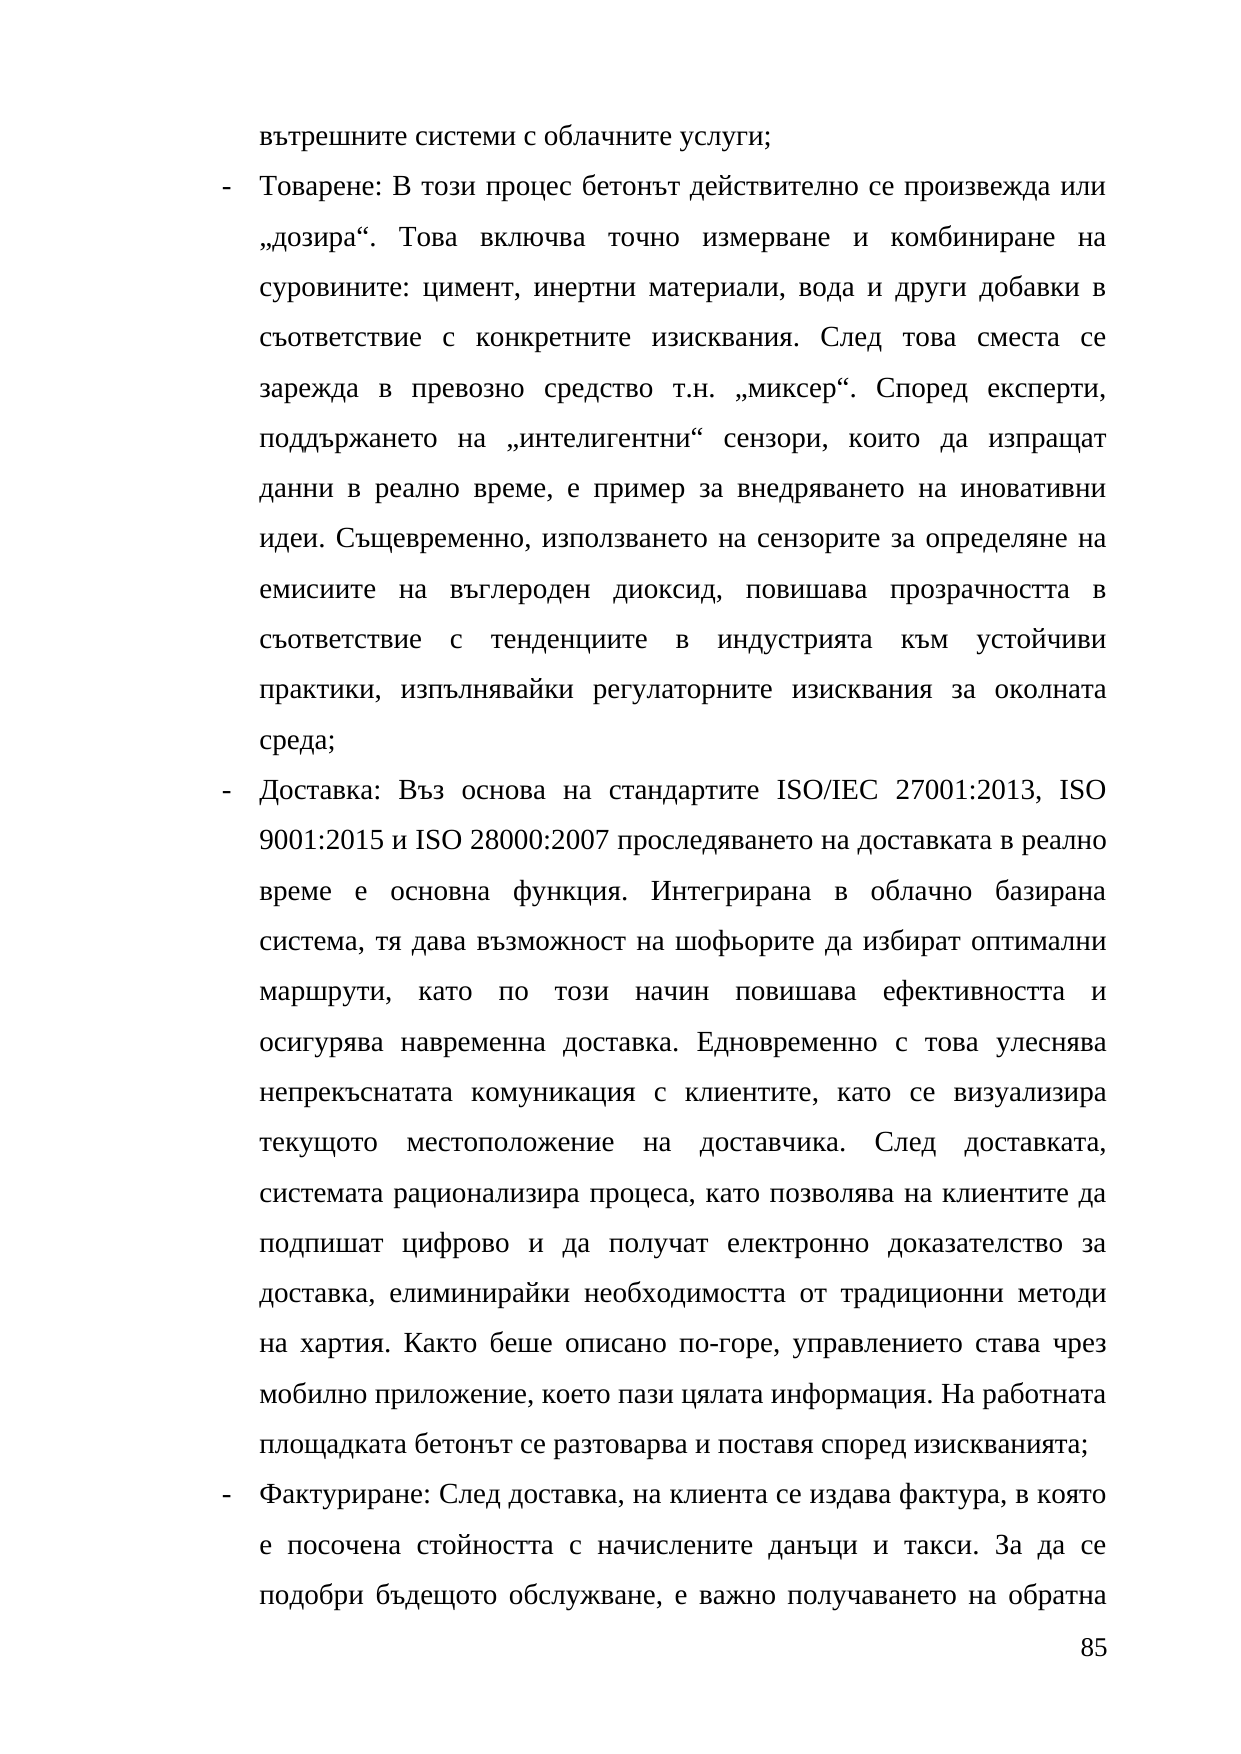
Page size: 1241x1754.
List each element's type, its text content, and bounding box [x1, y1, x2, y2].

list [222, 1477, 1107, 1611]
list Товарене: В този процес бетонът действително се произвежда или „дозира“. Това включва точно измерване и комбиниране на суровините: цимент, инертни материали, вода и други добавки в съответствие с конкретните изисквания. След това сместа се зарежда в превозно средство т.н. „миксер“. Според експерти, поддържането на „интелигентни“ сензори, които да изпращат данни в реално време, е пример за внедряването на иновативни идеи. Същевременно, използването на сензорите за определяне на емисиите на въглероден диоксид, повишава прозрачността в съответствие с тенденциите в индустрията към устойчиви практики, изпълнявайки регулаторните изисквания за околната среда; [222, 168, 1107, 755]
list Доставка: Въз основа на стандартите ISO/IEC 27001:2013, ISO 9001:2015 и ISO 28000:2007 проследяването на доставката в реално време е основна функция. Интегрирана в облачно базирана система, тя дава възможност на шофьорите да избират оптимални маршрути, като по този начин повишава ефективността и осигурява навременна доставка. Едновременно с това улеснява непрекъснатата комуникация с клиентите, като се визуализира текущото местоположение на доставчика. След доставката, системата рационализира процеса, като позволява на клиентите да подпишат цифрово и да получат електронно доказателство за доставка, елиминирайки необходимостта от традиционни методи на хартия. Както беше описано по-горе, управлението става чрез мобилно приложение, което пази цялата информация. На работната площадката бетонът се разтоварва и поставя според изискванията; [222, 772, 1107, 1460]
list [222, 118, 1107, 152]
